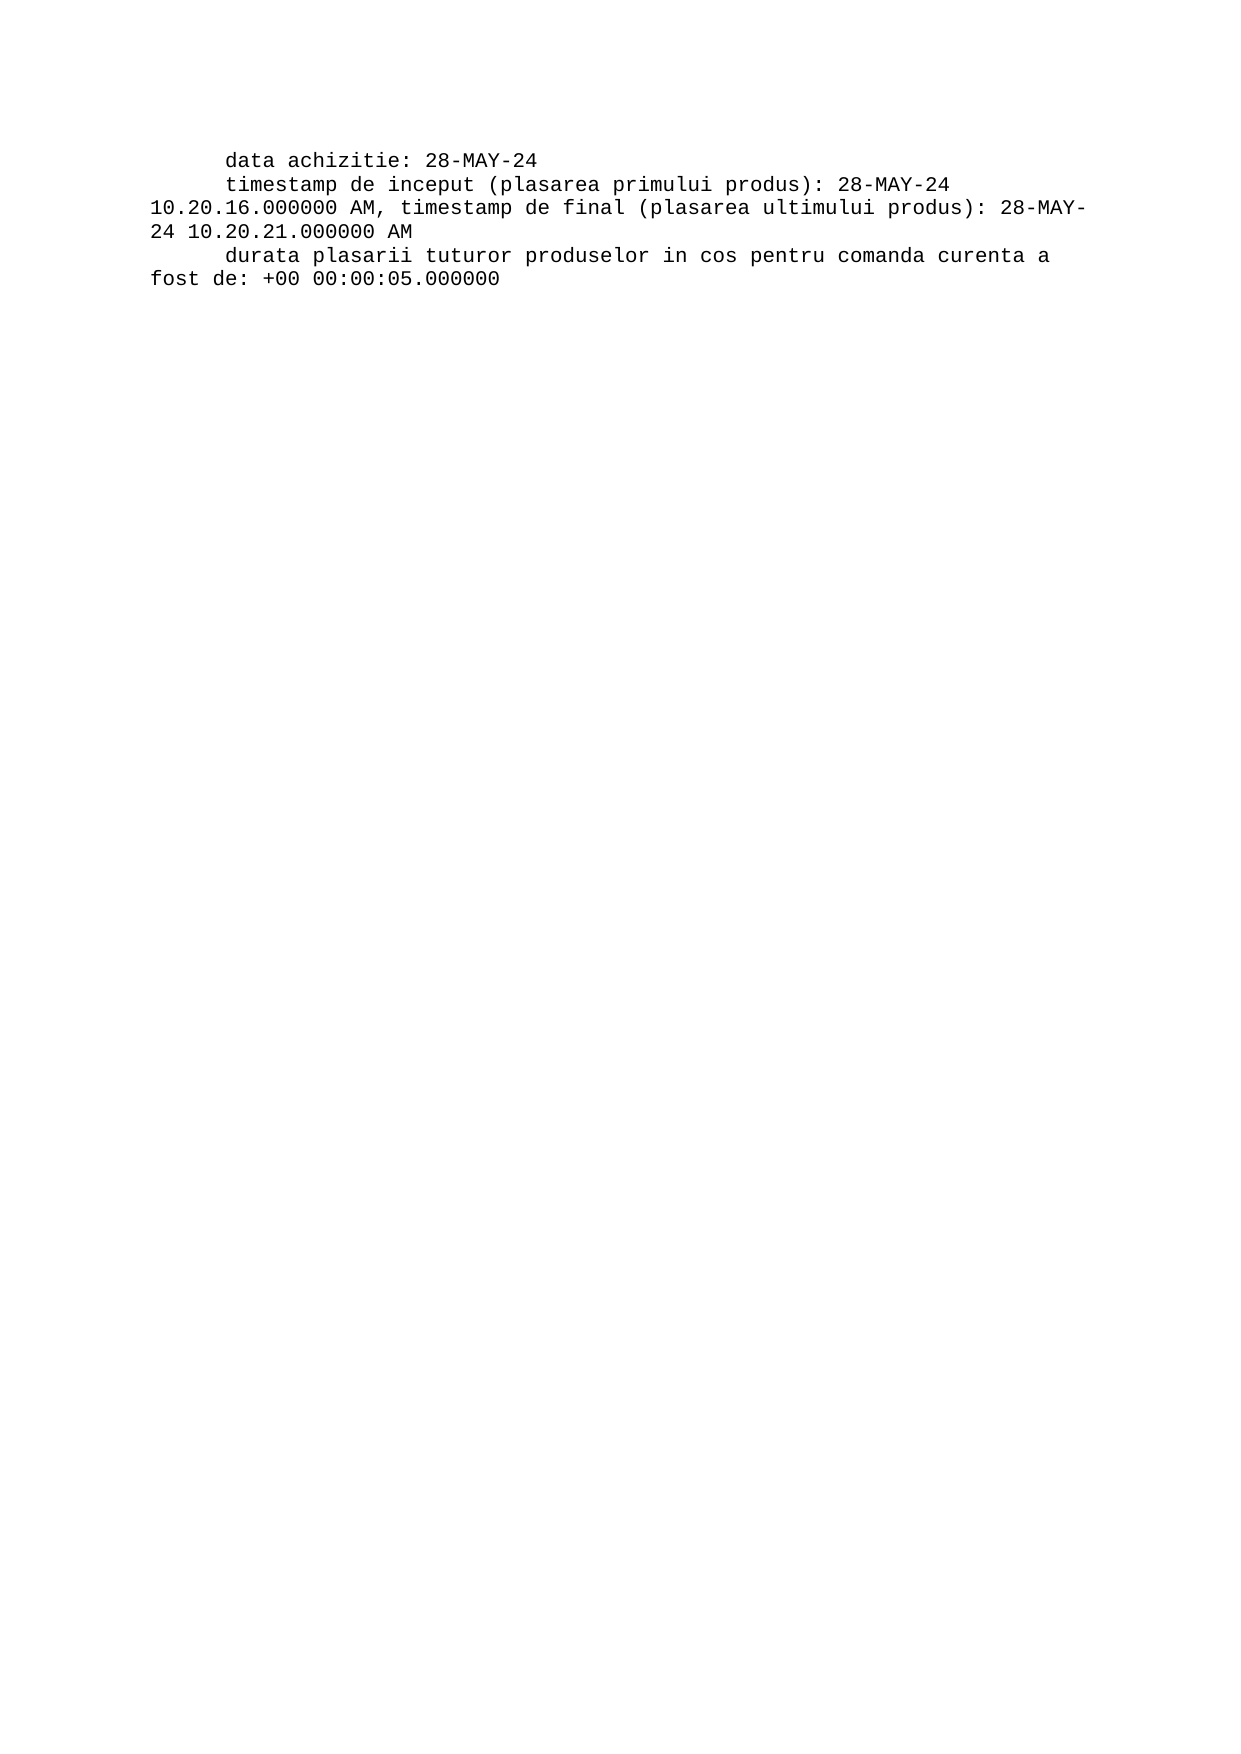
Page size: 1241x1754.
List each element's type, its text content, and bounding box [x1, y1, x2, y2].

text durata plasarii tuturor produselor in cos pentru comanda curenta a fost de: +00 00:00:05.000000 [150, 244, 1090, 292]
text timestamp de inceput (plasarea primului produs): 28-MAY-24 10.20.16.000000 AM, timestamp de final (plasarea ultimului produs): 28-MAY-24 10.20.21.000000 AM [150, 174, 1090, 244]
text data achizitie: 28-MAY-24 [150, 150, 1090, 174]
